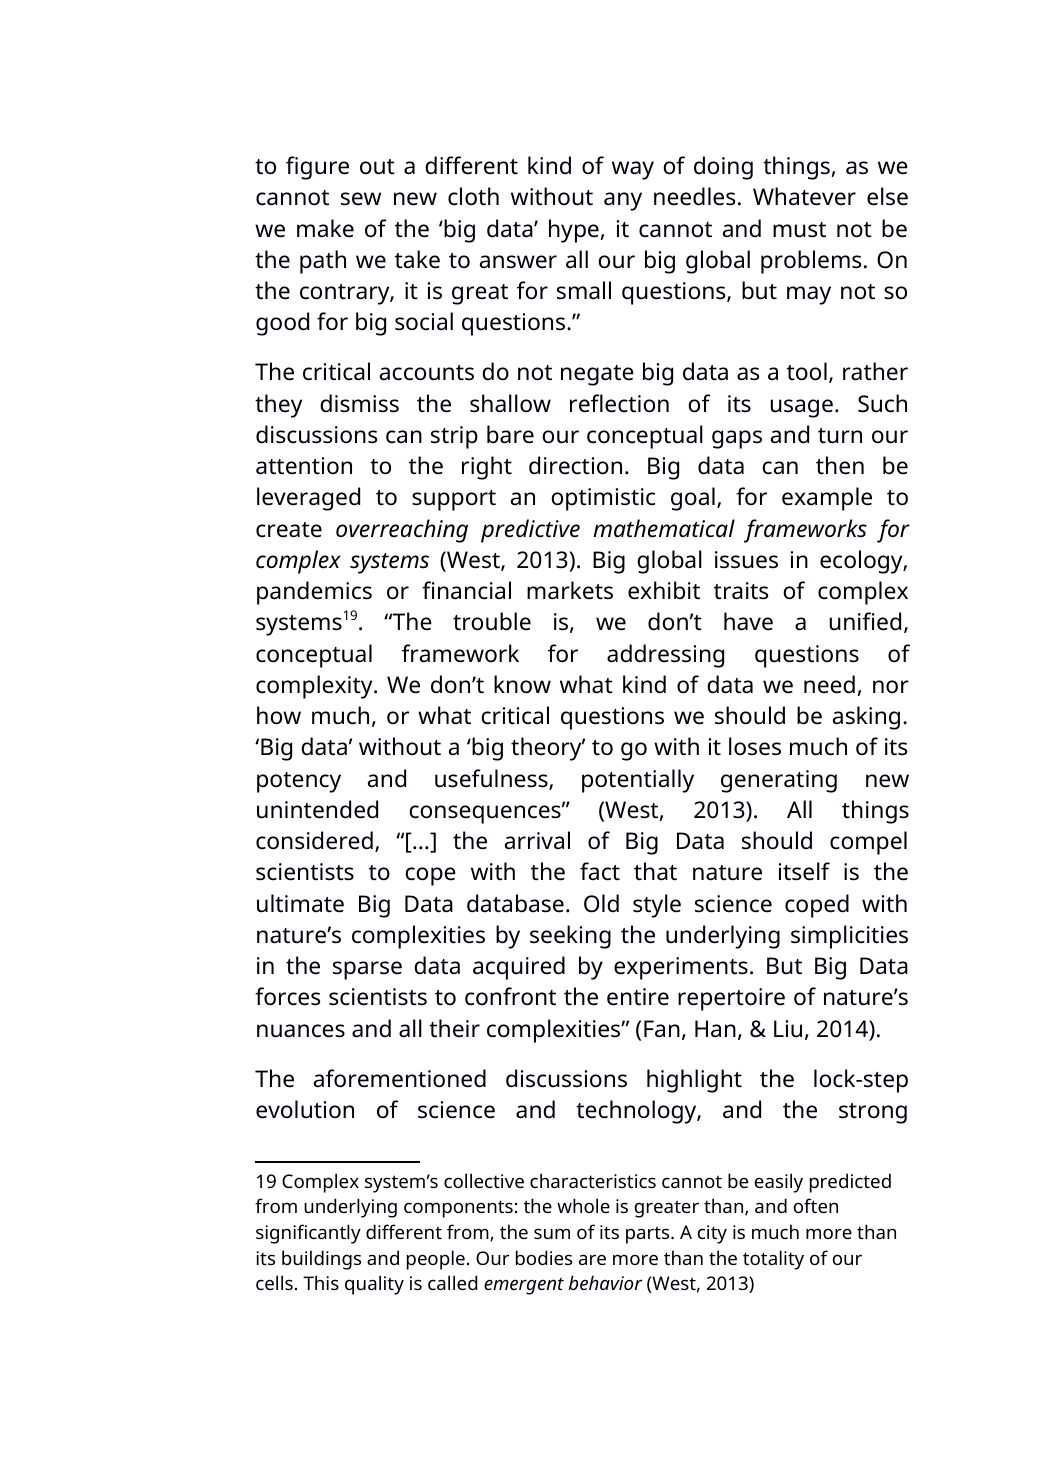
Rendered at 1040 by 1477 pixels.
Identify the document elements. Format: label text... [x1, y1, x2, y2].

text The critical accounts do not negate big data as a tool, rather they dismiss the shallow reflection of its usage. Such discussions can strip bare our conceptual gaps and turn our attention to the right direction. Big data can then be leveraged to support an optimistic goal, for example to create overreaching predictive mathematical frameworks for complex systems (West, 2013). Big global issues in ecology, pandemics or financial markets exhibit traits of complex systems. “The trouble is, we don’t have a unified, conceptual framework for addressing questions of complexity. We don’t know what kind of data we need, nor how much, or what critical questions we should be asking. ‘Big data’ without a ‘big theory’ to go with it loses much of its potency and usefulness, potentially generating new unintended consequences” (West, 2013). All things considered, “[…] the arrival of Big Data should compel scientists to cope with the fact that nature itself is the ultimate Big Data database. Old style science coped with nature’s complexities by seeking the underlying simplicities in the sparse data acquired by experiments. But Big Data forces scientists to confront the entire repertoire of nature’s nuances and all their complexities” (Fan, Han, & Liu, 2014). [255, 356, 910, 1044]
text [255, 150, 910, 337]
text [255, 1062, 910, 1125]
